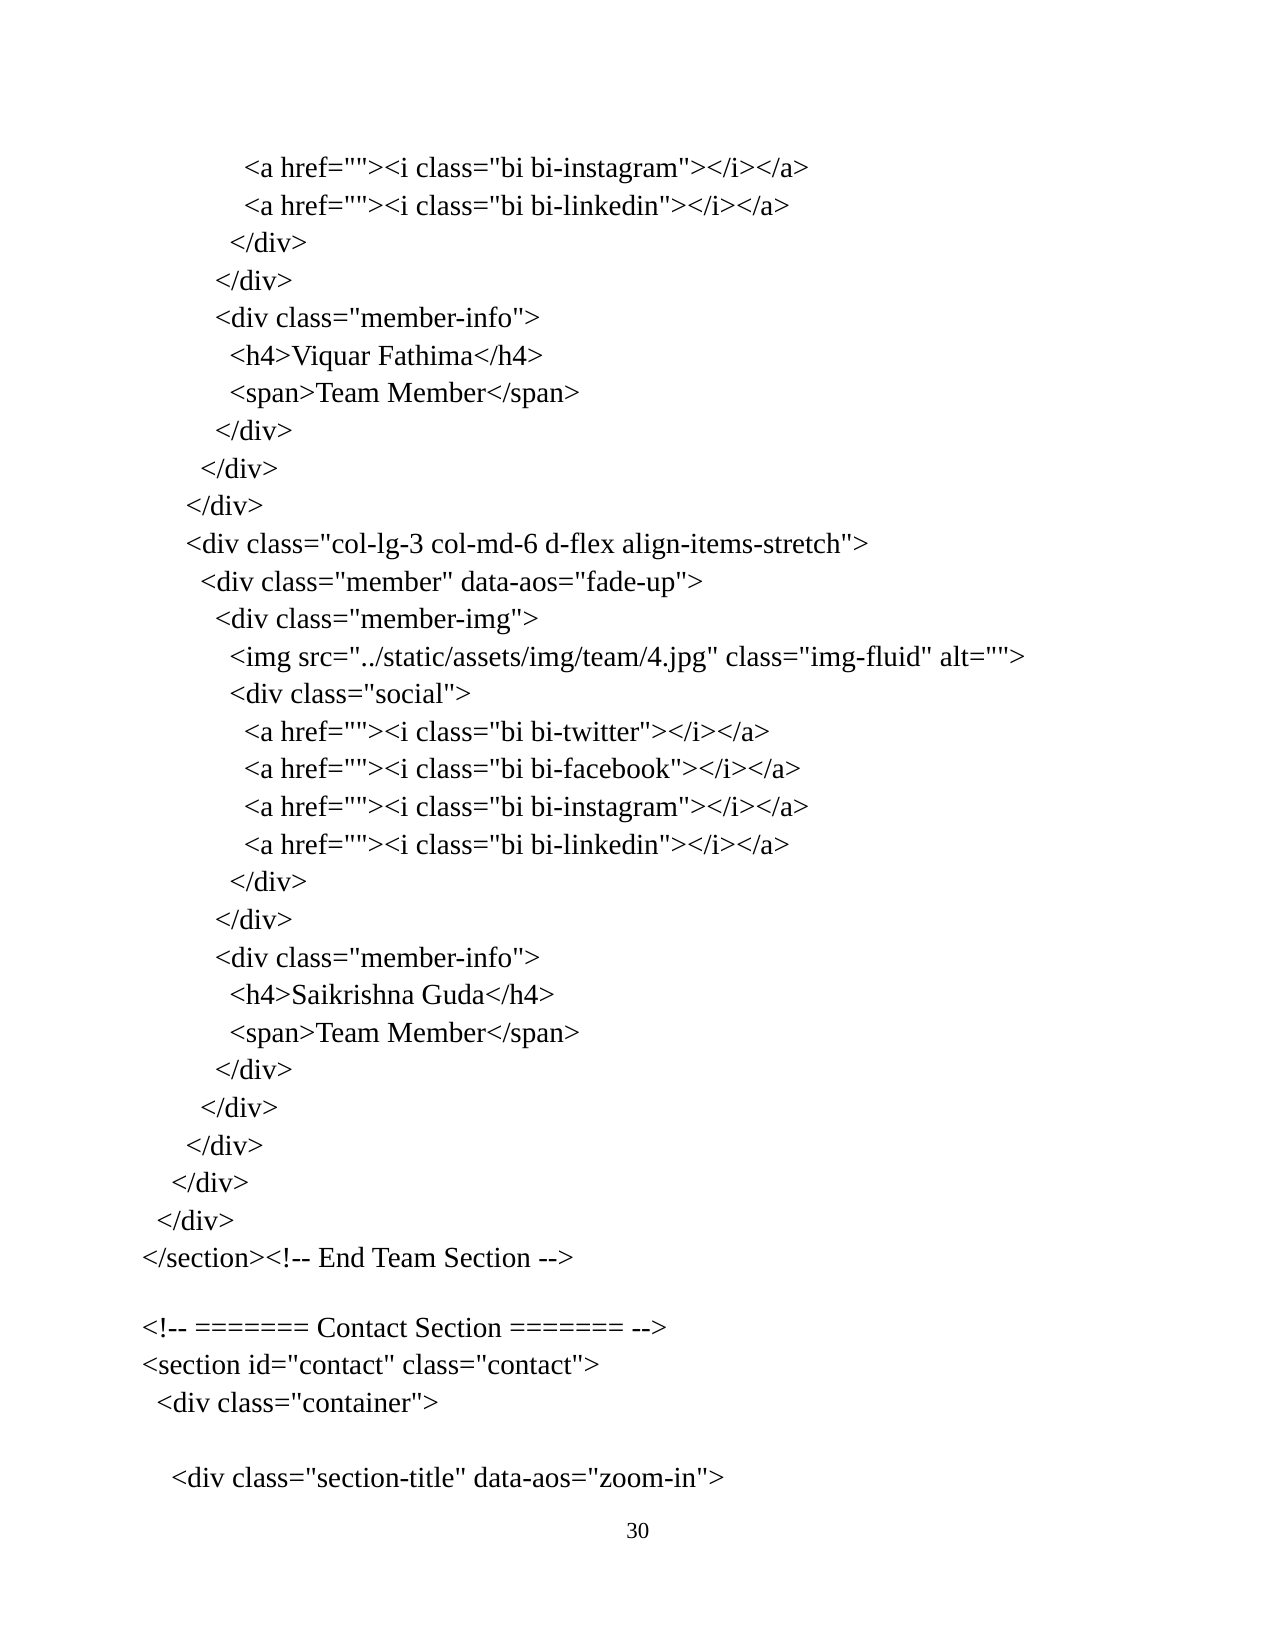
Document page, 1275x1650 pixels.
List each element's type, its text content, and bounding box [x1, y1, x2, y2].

text </div> [112, 864, 1171, 898]
text </div> [112, 902, 1171, 936]
text <img src="../static/assets/img/team/4.jpg" class="img-fluid" alt=""> [112, 639, 1171, 672]
text <a href=""><i class="bi bi-linkedin"></i></a> [112, 188, 1171, 221]
text <div class="col-lg-3 col-md-6 d-flex align-items-stretch"> [112, 526, 1171, 559]
text <span>Team Member</span> [112, 376, 1171, 409]
text <div class="container"> [112, 1385, 1171, 1418]
text </div> [112, 1090, 1171, 1124]
text </div> [112, 1165, 1171, 1199]
text <div class="social"> [112, 676, 1171, 710]
text <a href=""><i class="bi bi-instagram"></i></a> [112, 150, 1171, 183]
text </div> [112, 451, 1171, 484]
text </div> [112, 1203, 1171, 1236]
text <div class="member-info"> [112, 940, 1171, 973]
text </div> [112, 1128, 1171, 1161]
text <div class="member-img"> [112, 601, 1171, 635]
text <h4>Saikrishna Guda</h4> [112, 977, 1171, 1011]
text <a href=""><i class="bi bi-facebook"></i></a> [112, 752, 1171, 785]
text <a href=""><i class="bi bi-twitter"></i></a> [112, 714, 1171, 748]
text </div> [112, 263, 1171, 296]
text </div> [112, 488, 1171, 522]
text </div> [112, 1052, 1171, 1086]
text <a href=""><i class="bi bi-linkedin"></i></a> [112, 827, 1171, 860]
text <div class="member" data-aos="fade-up"> [112, 564, 1171, 597]
text <a href=""><i class="bi bi-instagram"></i></a> [112, 789, 1171, 823]
text <h4>Viquar Fathima</h4> [112, 338, 1171, 372]
text <div class="member-info"> [112, 300, 1171, 334]
text <div class="section-title" data-aos="zoom-in"> [112, 1460, 1171, 1494]
text <section id="contact" class="contact"> [112, 1347, 1171, 1381]
text </div> [112, 225, 1171, 259]
text <span>Team Member</span> [112, 1015, 1171, 1048]
text <!-- ======= Contact Section ======= --> [112, 1310, 1171, 1343]
text </section><!-- End Team Section --> [112, 1241, 1171, 1274]
text </div> [112, 413, 1171, 447]
